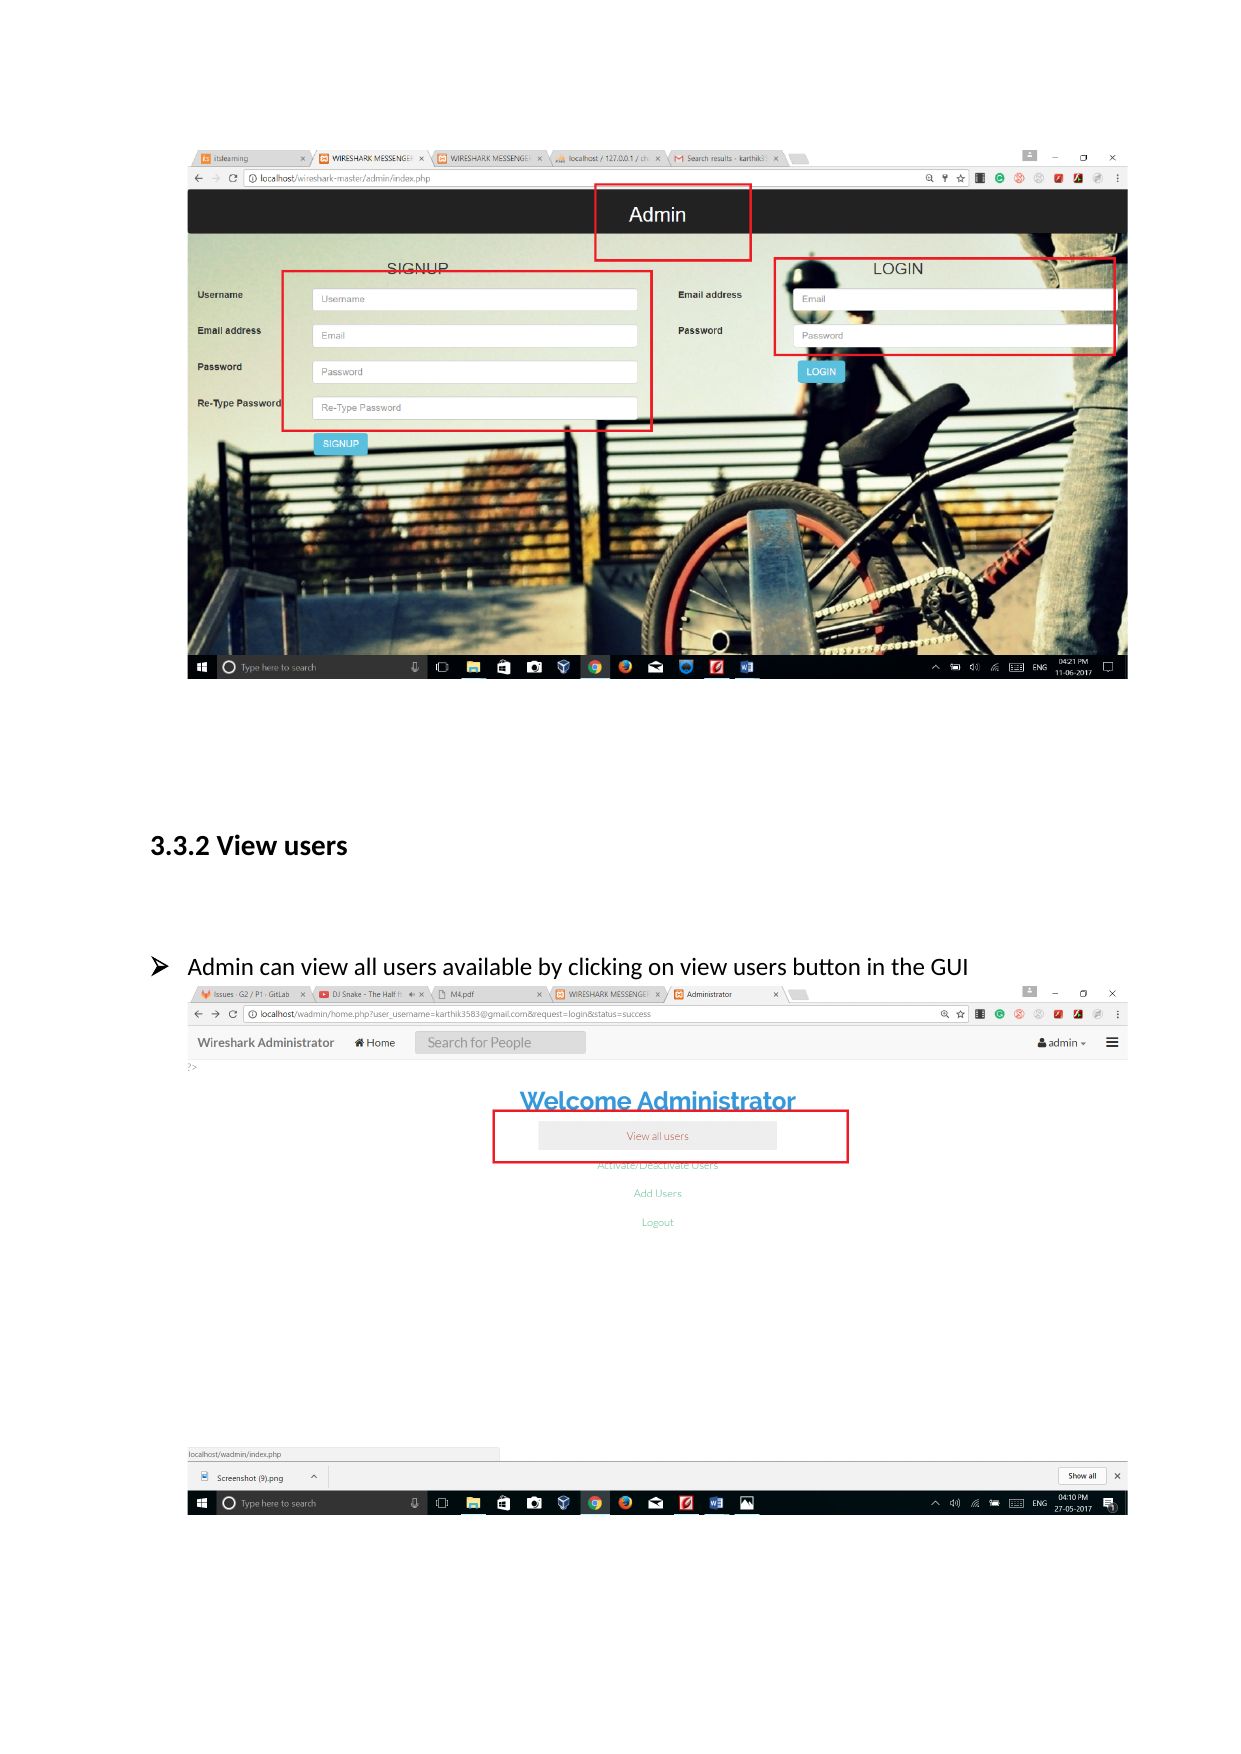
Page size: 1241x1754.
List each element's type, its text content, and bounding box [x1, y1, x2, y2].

picture [187, 986, 1128, 1515]
text 3.3.2 View users [150, 827, 1090, 863]
picture [187, 150, 1128, 679]
list Admin can view all users available by clicking on view users button in the GUI [150, 951, 1090, 981]
